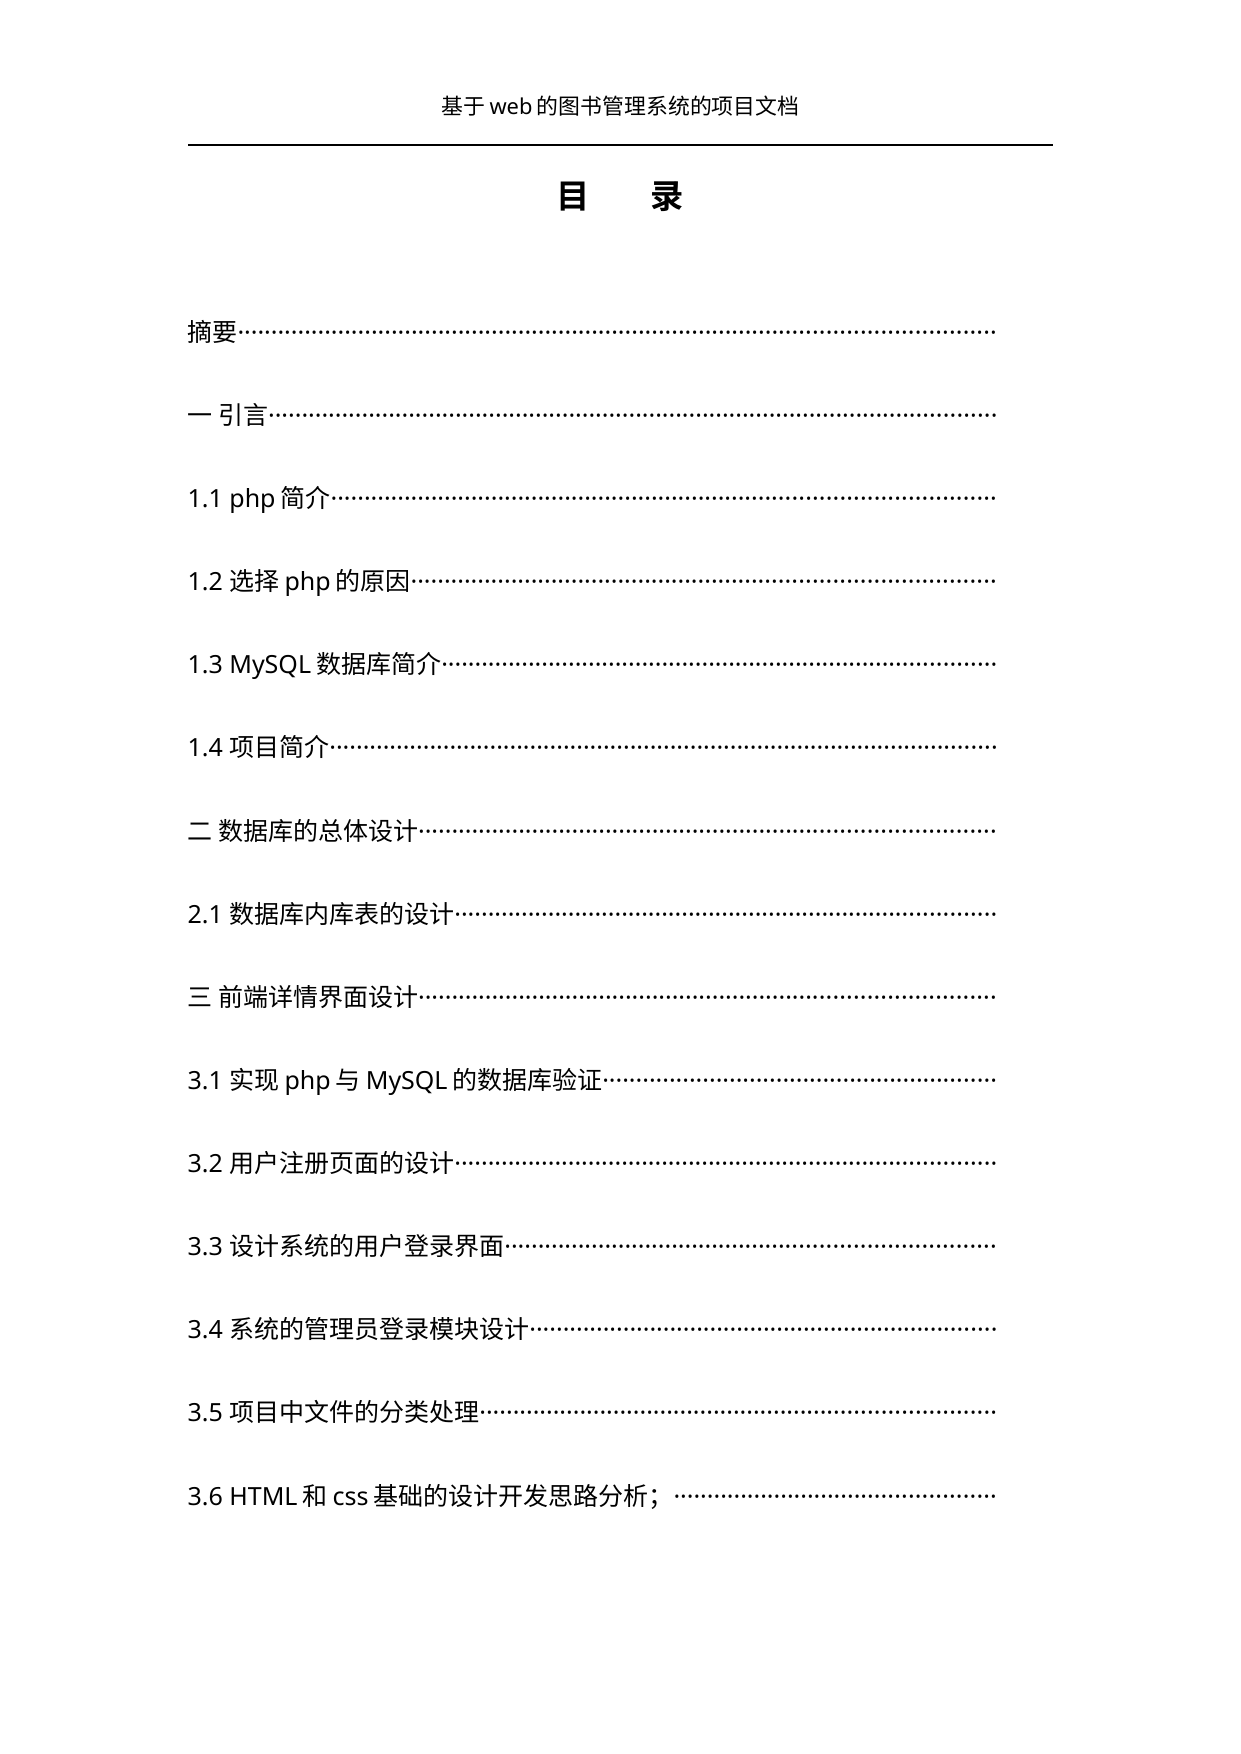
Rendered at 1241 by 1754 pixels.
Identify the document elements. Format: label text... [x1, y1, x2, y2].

text 3.2 用户注册页面的设计 [187, 1129, 1053, 1194]
text 2.1 数据库内库表的设计 [187, 880, 1053, 945]
text 1.4 项目简介 [187, 713, 1053, 778]
text 3.1 实现php与MySQL的数据库验证 [187, 1046, 1053, 1111]
text 摘要 [187, 298, 1053, 363]
text 3.6 HTML和css基础的设计开发思路分析； [187, 1462, 1053, 1527]
text 3.4 系统的管理员登录模块设计 [187, 1295, 1053, 1360]
text 1.2 选择php的原因 [187, 547, 1053, 612]
text 3.3 设计系统的用户登录界面 [187, 1212, 1053, 1277]
text 三 前端详情界面设计 [187, 963, 1053, 1028]
text 二 数据库的总体设计 [187, 797, 1053, 862]
text 目 录 [187, 162, 1053, 227]
text 1.3 MySQL数据库简介 [187, 630, 1053, 695]
text 1.1 php简介 [187, 464, 1053, 529]
text 3.5 项目中文件的分类处理 [187, 1378, 1053, 1443]
text 一 引言 [187, 381, 1053, 446]
